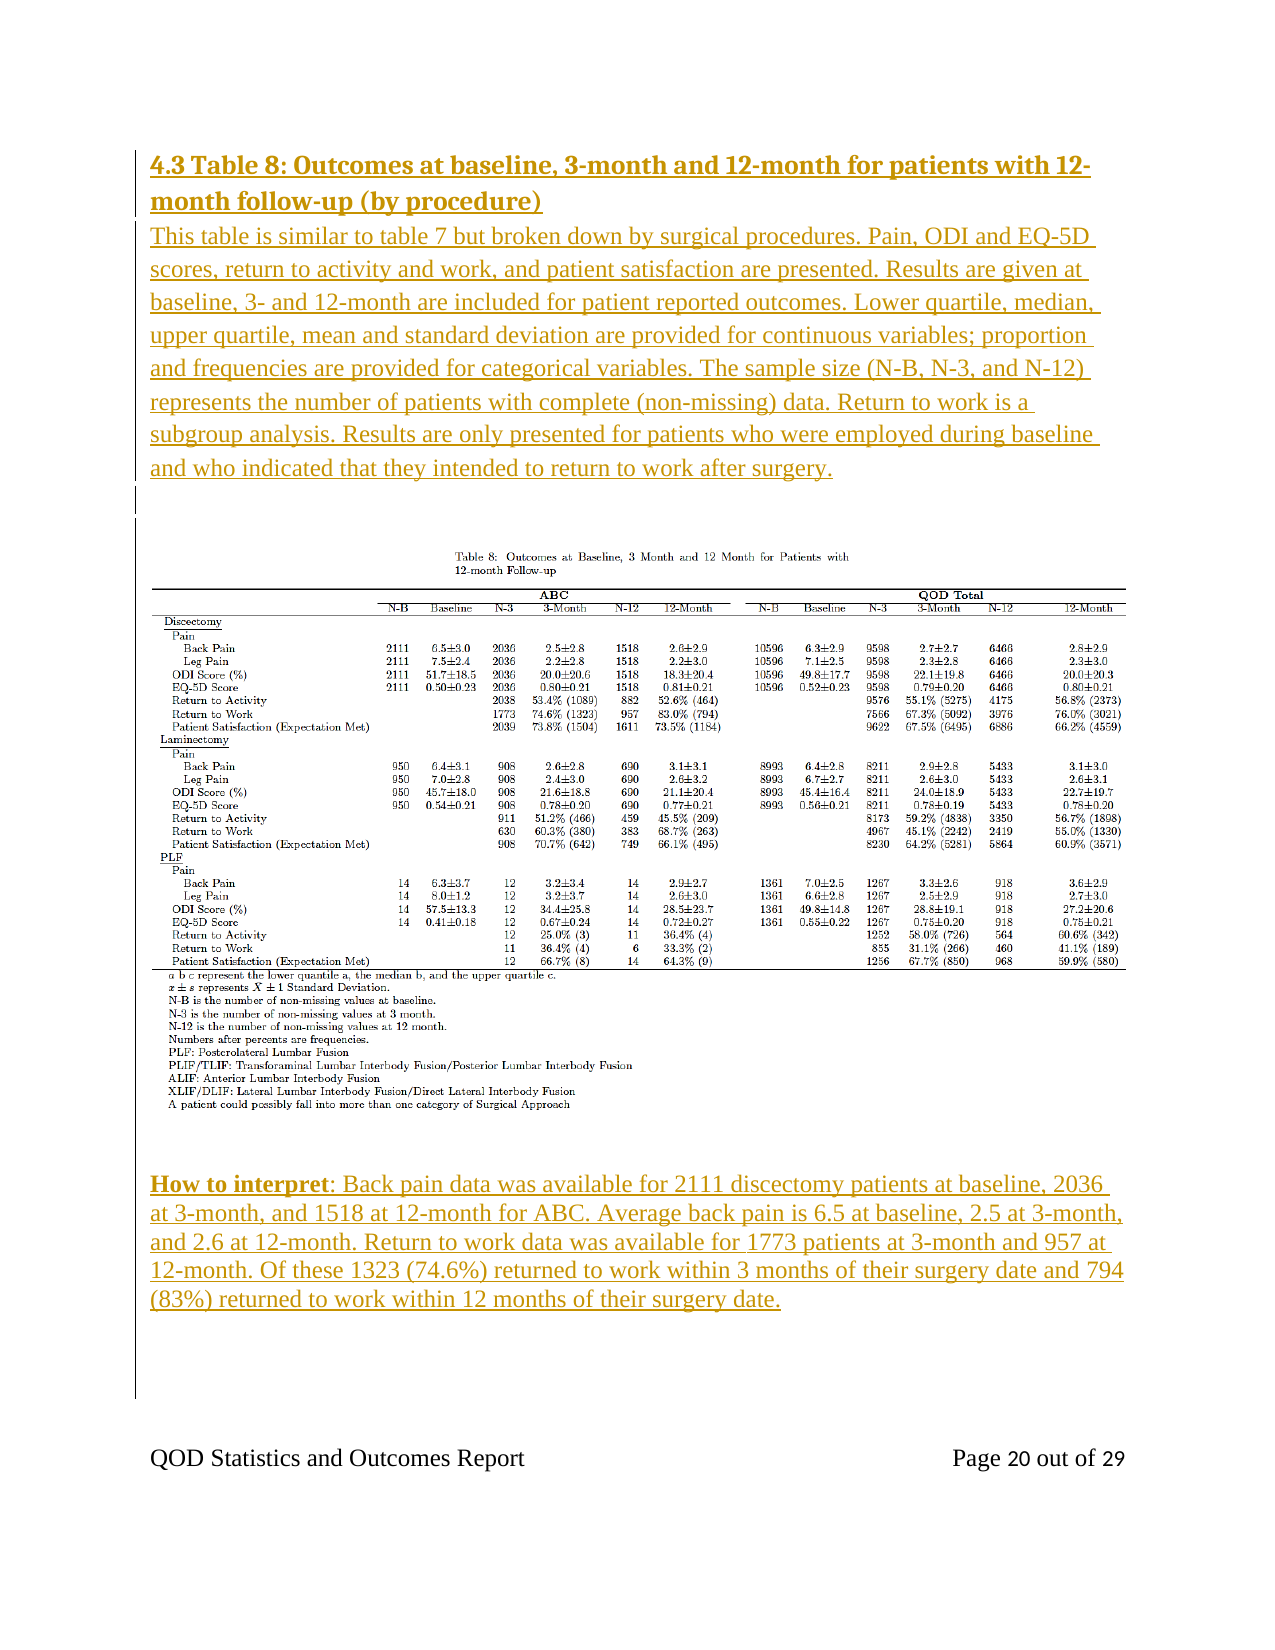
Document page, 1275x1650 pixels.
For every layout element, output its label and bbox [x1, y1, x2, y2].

picture [150, 545, 1126, 1112]
